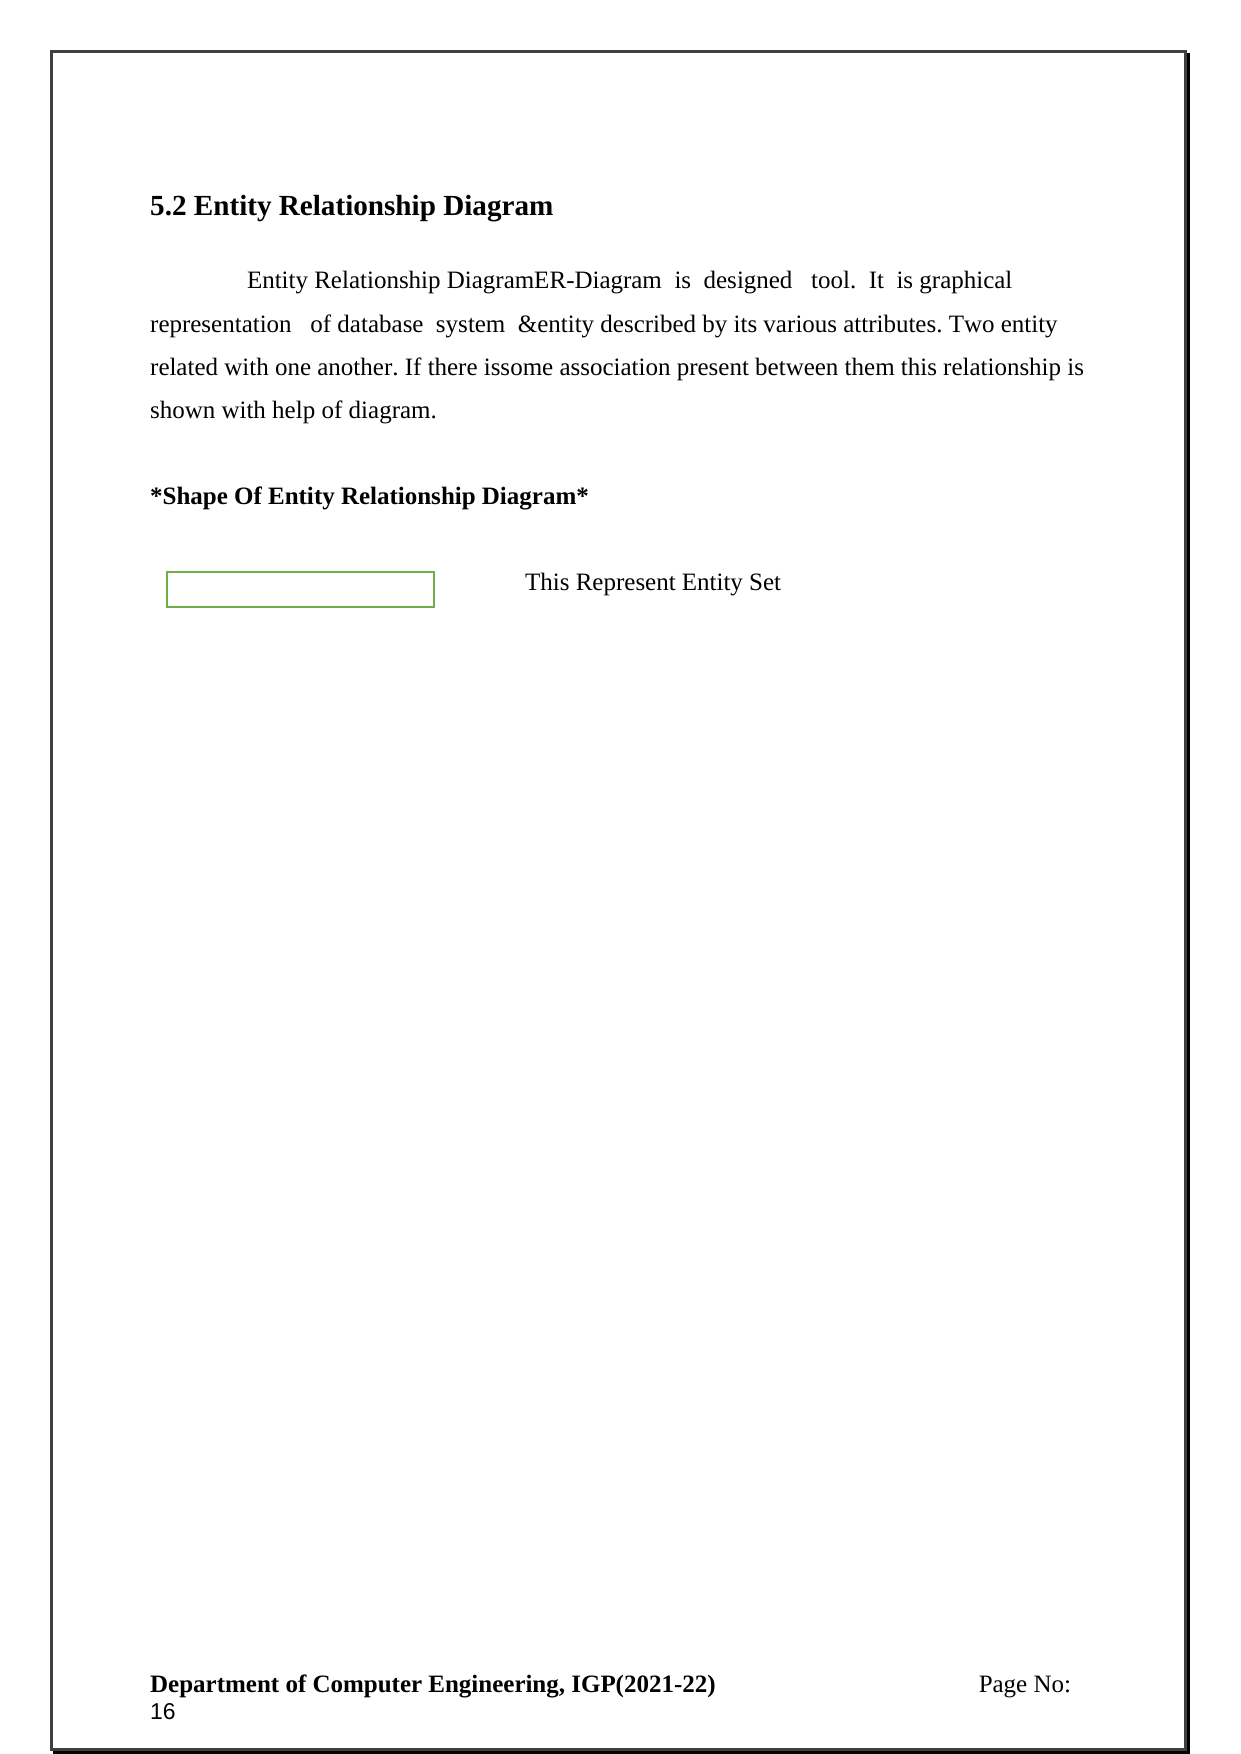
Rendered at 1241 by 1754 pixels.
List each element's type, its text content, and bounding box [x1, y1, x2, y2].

text *Shape Of Entity Relationship Diagram* [150, 481, 1087, 510]
text 5.2 Entity Relationship Diagram [150, 188, 1087, 222]
text This Represent Entity Set [428, 567, 1087, 596]
text Entity Relationship DiagramER-Diagram is designed tool. It is graphical representation of database system &entity described by its various attributes. Two entity related with one another. If there issome association present between them this relationship is shown with help of diagram. [150, 266, 1087, 424]
